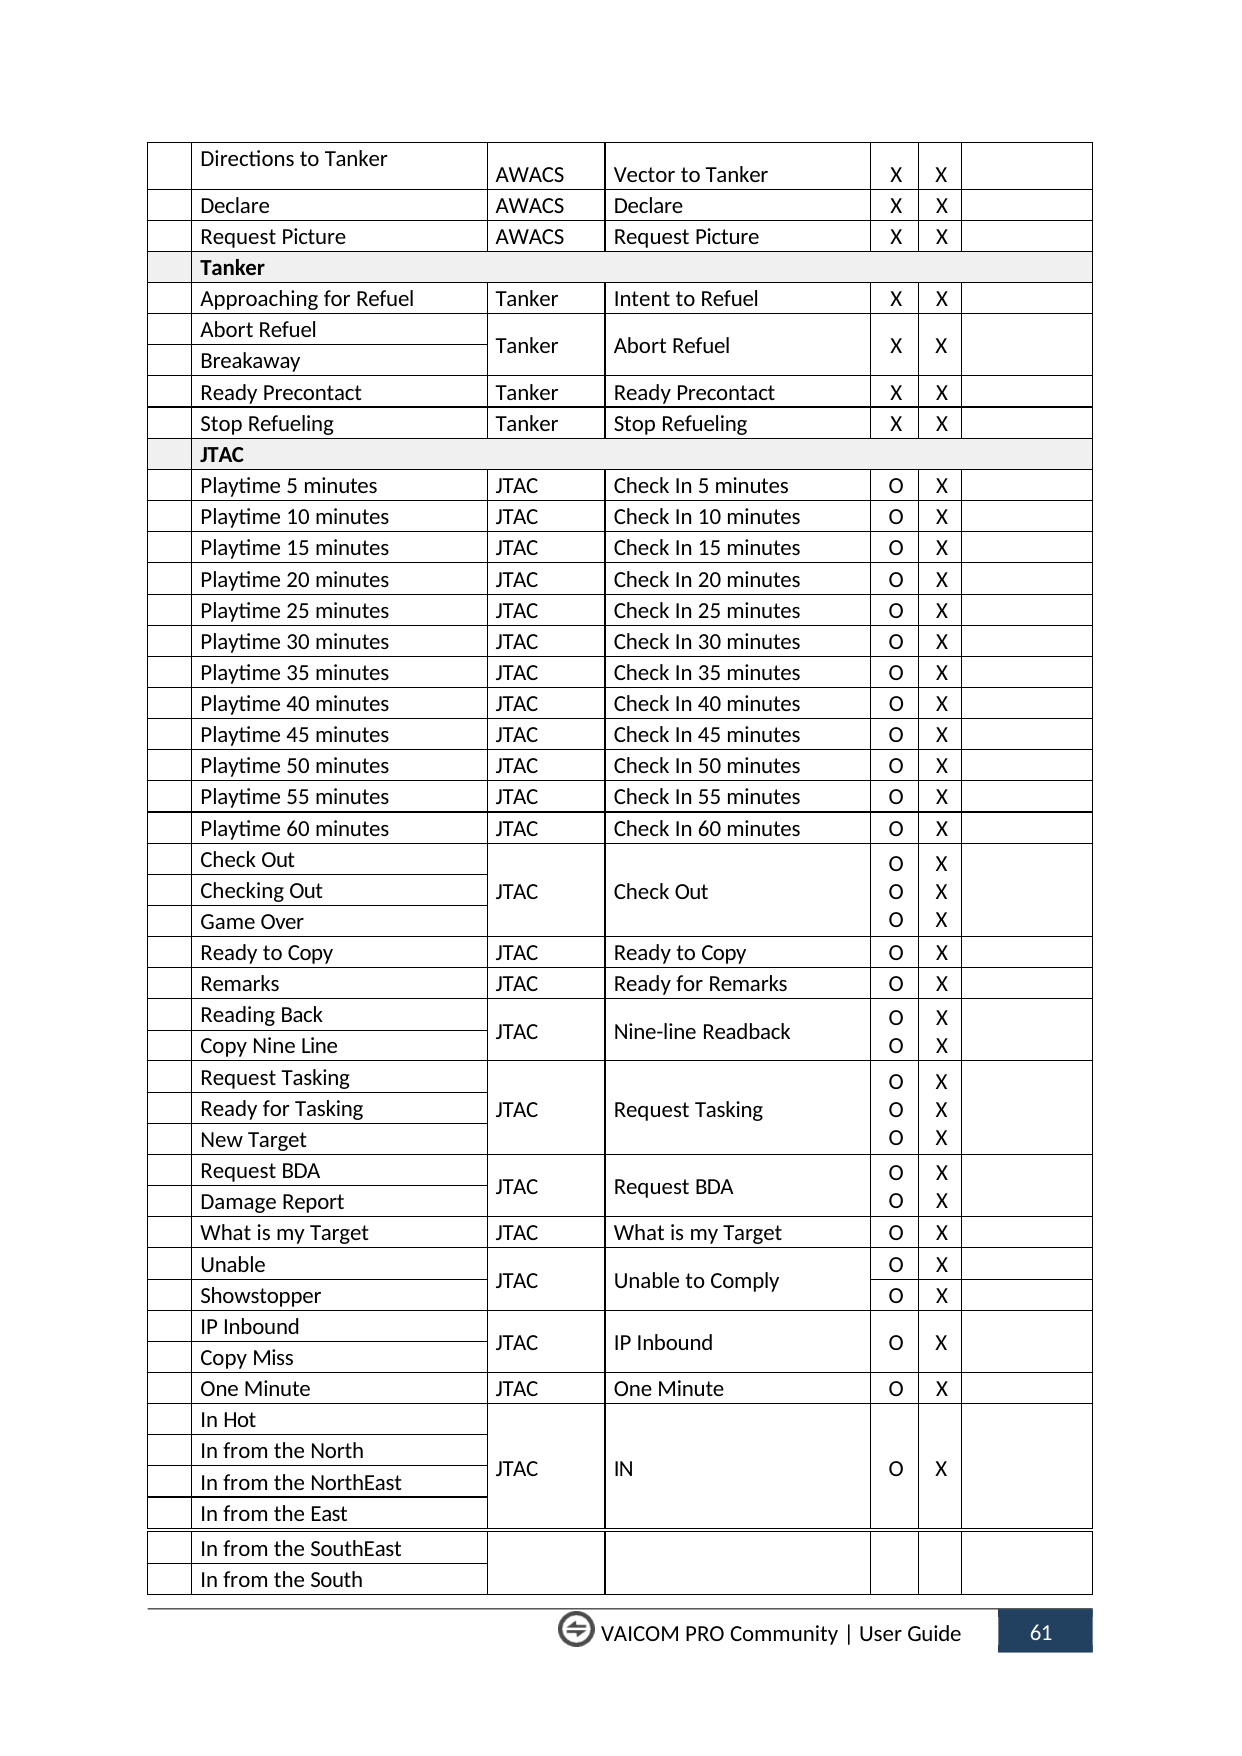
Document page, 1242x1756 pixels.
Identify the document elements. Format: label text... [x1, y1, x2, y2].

table_cell O [871, 532, 918, 562]
table_cell Playtime 60 minutes [192, 813, 487, 842]
table_cell [962, 626, 1092, 656]
table_cell [962, 937, 1092, 967]
table_cell O [871, 501, 918, 531]
table_cell X [871, 221, 918, 251]
table_cell [148, 781, 191, 811]
table_header X [871, 143, 918, 189]
table_cell Copy Nine Line [192, 1031, 487, 1060]
table_cell Stop Refueling [606, 408, 870, 438]
table_cell O O O [871, 1061, 918, 1154]
table_cell Check In 5 minutes [606, 470, 870, 500]
table_cell [962, 501, 1092, 531]
table_cell [148, 688, 191, 718]
table_cell Check In 45 minutes [606, 719, 870, 749]
table_cell [148, 439, 191, 469]
table_cell Playtime 15 minutes [192, 532, 487, 562]
table_cell New Target [192, 1124, 487, 1154]
table_cell Remarks [192, 968, 487, 998]
table_cell [962, 1061, 1092, 1154]
table_header [962, 143, 1092, 189]
table_cell Check Out [192, 844, 487, 874]
table_cell Copy Miss [192, 1342, 487, 1372]
table_cell [148, 190, 191, 220]
table_cell Ready to Copy [192, 937, 487, 967]
table_cell [148, 1342, 191, 1372]
table_cell X [919, 750, 961, 780]
table_cell X X X [919, 1061, 961, 1154]
table_header X [919, 143, 961, 189]
table_cell [148, 345, 191, 375]
table_cell X [919, 563, 961, 593]
table_cell Ready Precontact [192, 376, 487, 406]
table_cell O [871, 470, 918, 500]
table_cell [962, 1280, 1092, 1309]
table_cell JTAC [488, 719, 604, 749]
table_cell [148, 1248, 191, 1279]
table_cell Playtime 50 minutes [192, 750, 487, 780]
table_cell O [871, 626, 918, 656]
table_cell Ready for Remarks [606, 968, 870, 998]
table_cell JTAC [488, 1155, 604, 1216]
table_cell [148, 143, 191, 189]
table_cell Check In 40 minutes [606, 688, 870, 718]
table_cell Intent to Refuel [606, 283, 870, 313]
table_cell JTAC [488, 1248, 604, 1309]
table_cell [148, 314, 191, 344]
table_cell [962, 781, 1092, 811]
table_cell [962, 532, 1092, 562]
table_header Vector to Tanker [606, 143, 870, 189]
table_cell Playtime 5 minutes [192, 470, 487, 500]
table_cell X [919, 688, 961, 718]
table_cell JTAC [488, 813, 604, 842]
table_cell O [871, 688, 918, 718]
table_cell [148, 968, 191, 998]
table_cell Approaching for Refuel [192, 283, 487, 313]
table_cell O O [871, 999, 918, 1060]
table_cell [962, 1248, 1092, 1279]
table_cell Tanker [192, 252, 1092, 282]
table_cell X [919, 657, 961, 687]
table_cell Check Out [606, 844, 870, 936]
table_cell [148, 1155, 191, 1185]
table_cell JTAC [192, 439, 1092, 469]
table_cell In Hot [192, 1404, 487, 1434]
table_cell X [919, 781, 961, 811]
table_header [606, 1532, 870, 1594]
table_cell [148, 750, 191, 780]
table_cell Tanker [488, 408, 604, 438]
table_cell [148, 844, 191, 874]
table_cell [148, 906, 191, 936]
table_cell [148, 1466, 191, 1496]
table_cell O [871, 657, 918, 687]
table_cell [148, 1186, 191, 1216]
table_cell X [919, 1217, 961, 1247]
table_cell [148, 221, 191, 251]
table_header [871, 1532, 918, 1594]
table_cell [148, 595, 191, 624]
table_cell O [871, 1280, 918, 1309]
table_cell [962, 750, 1092, 780]
table_header AWACS [488, 143, 604, 189]
table_cell In from the South [192, 1564, 487, 1594]
table_cell Check In 50 minutes [606, 750, 870, 780]
table_cell Tanker [488, 283, 604, 313]
table_cell [962, 657, 1092, 687]
table_cell [962, 688, 1092, 718]
table_cell Playtime 25 minutes [192, 595, 487, 624]
table_cell In from the North [192, 1435, 487, 1465]
table_cell Playtime 55 minutes [192, 781, 487, 811]
table_cell Check In 25 minutes [606, 595, 870, 624]
table_cell IN [606, 1404, 870, 1528]
table_cell [148, 1404, 191, 1434]
table_cell JTAC [488, 657, 604, 687]
table_cell Nine-line Readback [606, 999, 870, 1060]
table_cell [148, 501, 191, 531]
table_cell O [871, 750, 918, 780]
table_cell [962, 813, 1092, 842]
table_cell O O [871, 1155, 918, 1216]
table_cell [148, 1564, 191, 1594]
table_cell X [919, 470, 961, 500]
table_cell JTAC [488, 532, 604, 562]
table_cell [962, 1404, 1092, 1528]
table_cell X [919, 314, 961, 375]
table_cell X [919, 1373, 961, 1403]
table_cell IP Inbound [192, 1311, 487, 1341]
table_cell JTAC [488, 937, 604, 967]
table_cell X [871, 283, 918, 313]
table_cell [148, 719, 191, 749]
table_cell JTAC [488, 1217, 604, 1247]
table_cell X [919, 190, 961, 220]
table_cell [148, 657, 191, 687]
table_cell [962, 470, 1092, 500]
table_cell X [919, 626, 961, 656]
table_cell Showstopper [192, 1280, 487, 1309]
table_cell O [871, 719, 918, 749]
table_cell X [919, 376, 961, 406]
table_cell Check In 10 minutes [606, 501, 870, 531]
table_cell Declare [192, 190, 487, 220]
table_cell Check In 20 minutes [606, 563, 870, 593]
table_cell O [871, 781, 918, 811]
table_cell Tanker [488, 314, 604, 375]
table_cell In from the East [192, 1498, 487, 1528]
table_cell Breakaway [192, 345, 487, 375]
table_cell Reading Back [192, 999, 487, 1029]
table_cell O [871, 1311, 918, 1372]
table_cell What is my Target [192, 1217, 487, 1247]
table_cell Request BDA [606, 1155, 870, 1216]
table_cell Request Tasking [192, 1061, 487, 1092]
table_cell [962, 1311, 1092, 1372]
table_cell O [871, 1248, 918, 1279]
table_cell Damage Report [192, 1186, 487, 1216]
table_cell Stop Refueling [192, 408, 487, 438]
table_cell [962, 190, 1092, 220]
table_cell Ready for Tasking [192, 1093, 487, 1123]
table_cell [148, 999, 191, 1029]
table_cell JTAC [488, 1061, 604, 1154]
table_cell [148, 626, 191, 656]
table_cell [962, 999, 1092, 1060]
table_cell [148, 470, 191, 500]
table_cell X [919, 283, 961, 313]
table_cell O [871, 968, 918, 998]
table_cell JTAC [488, 1311, 604, 1372]
table_cell X [871, 376, 918, 406]
table_cell O [871, 1217, 918, 1247]
table_cell One Minute [606, 1373, 870, 1403]
table_cell Ready Precontact [606, 376, 870, 406]
table_cell [962, 408, 1092, 438]
table_cell JTAC [488, 626, 604, 656]
table_cell O O O [871, 844, 918, 936]
table_cell Directions to Tanker [192, 143, 487, 189]
table_cell [962, 1373, 1092, 1403]
table_cell JTAC [488, 781, 604, 811]
table_cell X [919, 968, 961, 998]
table_cell [148, 1498, 191, 1528]
table_cell [148, 1061, 191, 1092]
table_cell [148, 1217, 191, 1247]
table_cell X [919, 1248, 961, 1279]
table_cell X X [919, 1155, 961, 1216]
table_cell What is my Target [606, 1217, 870, 1247]
table_cell Playtime 45 minutes [192, 719, 487, 749]
table_header [488, 1532, 604, 1594]
table_cell JTAC [488, 1404, 604, 1528]
table_header In from the SouthEast [192, 1532, 487, 1562]
table_cell [962, 1217, 1092, 1247]
table_cell Check In 15 minutes [606, 532, 870, 562]
table_cell X [871, 190, 918, 220]
table_cell [148, 1124, 191, 1154]
table_cell IP Inbound [606, 1311, 870, 1372]
table_cell JTAC [488, 595, 604, 624]
table_cell AWACS [488, 221, 604, 251]
table_cell JTAC [488, 750, 604, 780]
table_cell X X [919, 999, 961, 1060]
table_cell O [871, 595, 918, 624]
table_cell [148, 283, 191, 313]
table_cell JTAC [488, 563, 604, 593]
table_cell X [919, 1404, 961, 1528]
table_cell Playtime 35 minutes [192, 657, 487, 687]
table_cell [962, 376, 1092, 406]
table_cell Check In 60 minutes [606, 813, 870, 842]
table_cell X [919, 719, 961, 749]
table_header [919, 1532, 961, 1594]
table_cell Request Picture [192, 221, 487, 251]
table_cell Unable to Comply [606, 1248, 870, 1309]
table_cell [962, 968, 1092, 998]
table_cell JTAC [488, 844, 604, 936]
table_cell X [919, 501, 961, 531]
table_cell [962, 563, 1092, 593]
table_cell [962, 314, 1092, 375]
table_cell X [919, 1280, 961, 1309]
table_cell AWACS [488, 190, 604, 220]
table_cell Check In 55 minutes [606, 781, 870, 811]
table_cell [148, 875, 191, 905]
table_cell One Minute [192, 1373, 487, 1403]
table_cell Abort Refuel [192, 314, 487, 344]
table_cell Game Over [192, 906, 487, 936]
table_header [148, 1532, 191, 1562]
table_cell O [871, 1373, 918, 1403]
table_cell Playtime 20 minutes [192, 563, 487, 593]
table_cell X [919, 408, 961, 438]
picture [558, 1611, 595, 1647]
table_cell [148, 937, 191, 967]
table_cell [962, 595, 1092, 624]
table_cell JTAC [488, 968, 604, 998]
table_cell Playtime 10 minutes [192, 501, 487, 531]
table_cell [148, 1373, 191, 1403]
table_cell [148, 532, 191, 562]
table_cell Request Picture [606, 221, 870, 251]
table_cell [962, 844, 1092, 936]
table_cell [962, 283, 1092, 313]
table_cell Request BDA [192, 1155, 487, 1185]
table_cell Declare [606, 190, 870, 220]
table_cell Playtime 30 minutes [192, 626, 487, 656]
table_cell O [871, 937, 918, 967]
table_cell [148, 376, 191, 406]
table_cell [148, 252, 191, 282]
table_cell X [871, 408, 918, 438]
table_cell [148, 1435, 191, 1465]
table_cell [148, 813, 191, 842]
table_cell [962, 719, 1092, 749]
table_cell Playtime 40 minutes [192, 688, 487, 718]
table_cell In from the NorthEast [192, 1466, 487, 1496]
table_cell Checking Out [192, 875, 487, 905]
table_cell Check In 35 minutes [606, 657, 870, 687]
table_cell [962, 1155, 1092, 1216]
table_cell X [919, 1311, 961, 1372]
table_cell O [871, 563, 918, 593]
table_cell X X X [919, 844, 961, 936]
table_cell X [919, 937, 961, 967]
table_cell [148, 1093, 191, 1123]
table_cell [148, 1031, 191, 1060]
table_cell JTAC [488, 501, 604, 531]
table_header [962, 1532, 1092, 1594]
table_cell X [919, 813, 961, 842]
table_cell Unable [192, 1248, 487, 1279]
table_cell JTAC [488, 1373, 604, 1403]
table_cell Check In 30 minutes [606, 626, 870, 656]
table_cell JTAC [488, 470, 604, 500]
table_cell Ready to Copy [606, 937, 870, 967]
table_cell JTAC [488, 688, 604, 718]
table_cell Request Tasking [606, 1061, 870, 1154]
table_cell O [871, 813, 918, 842]
table_cell [148, 408, 191, 438]
table_cell X [919, 221, 961, 251]
table_cell Abort Refuel [606, 314, 870, 375]
table_cell [148, 1280, 191, 1309]
table_cell X [871, 314, 918, 375]
table_cell [148, 563, 191, 593]
table_cell [962, 221, 1092, 251]
table_cell Tanker [488, 376, 604, 406]
table_cell X [919, 532, 961, 562]
table_cell X [919, 595, 961, 624]
table_cell JTAC [488, 999, 604, 1060]
table_cell O [871, 1404, 918, 1528]
table_cell [148, 1311, 191, 1341]
